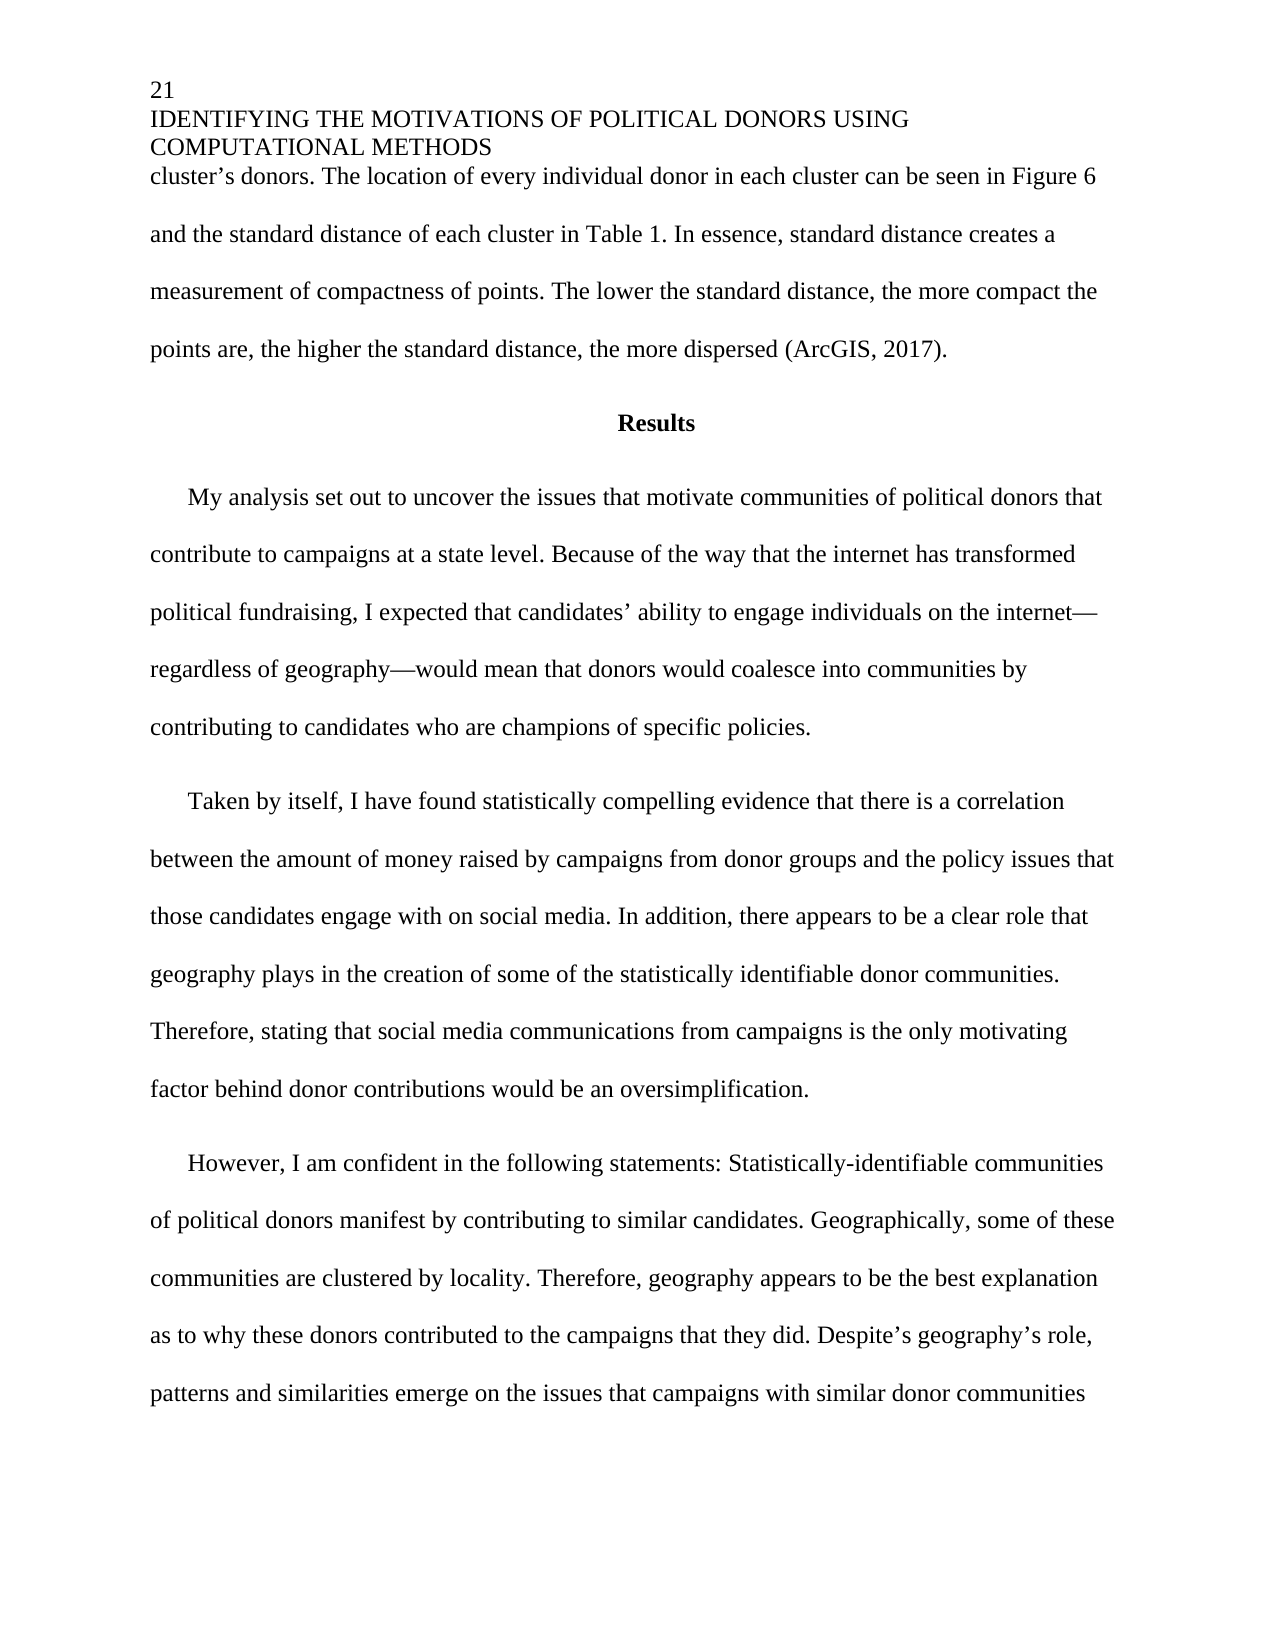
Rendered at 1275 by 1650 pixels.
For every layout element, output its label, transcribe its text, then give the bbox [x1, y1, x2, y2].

text Taken by itself, I have found statistically compelling evidence that there is a correlation between the amount of money raised by campaigns from donor groups and the policy issues that those candidates engage with on social media. In addition, there appears to be a clear role that geography plays in the creation of some of the statistically identifiable donor communities. Therefore, stating that social media communications from campaigns is the only motivating factor behind donor contributions would be an oversimplification. [150, 786, 1125, 1102]
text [150, 1148, 1125, 1407]
text Results [150, 408, 1125, 437]
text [150, 161, 1125, 362]
text My analysis set out to uncover the issues that motivate communities of political donors that contribute to campaigns at a state level. Because of the way that the internet has transformed political fundraising, I expected that candidates’ ability to engage individuals on the internet—regardless of geography—would mean that donors would coalesce into communities by contributing to candidates who are champions of specific policies. [150, 482, 1125, 741]
